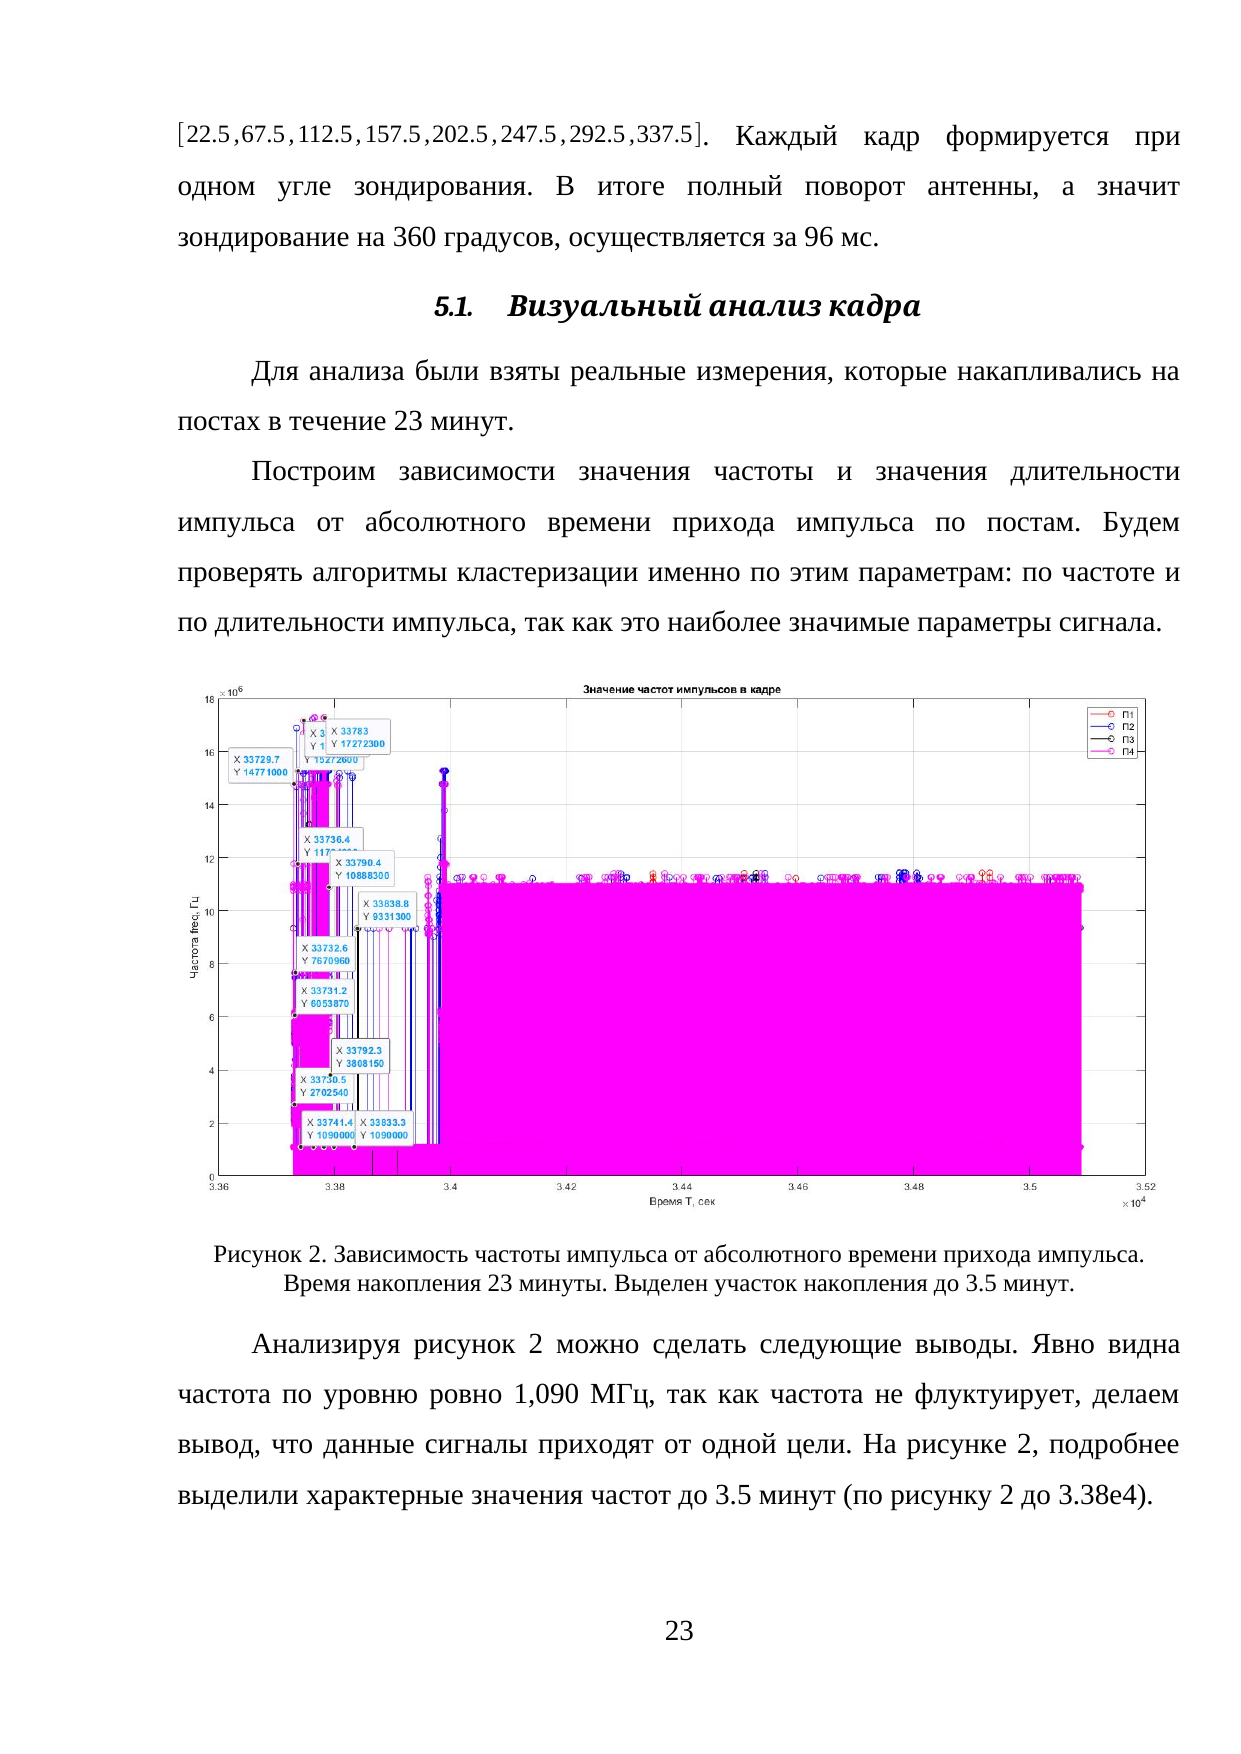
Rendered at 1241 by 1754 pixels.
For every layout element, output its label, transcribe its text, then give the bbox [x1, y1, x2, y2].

picture [177, 654, 1193, 1240]
list Визуальный анализ кадра [177, 290, 1181, 323]
text Для анализа были взяты реальные измерения, которые накапливались на постах в течение 23 минут. [177, 353, 1181, 437]
text Рисунок 2. Зависимость частоты импульса от абсолютного времени прихода импульса. Время накопления 23 минуты. Выделен участок накопления до 3.5 минут. [177, 1240, 1181, 1297]
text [177, 118, 1181, 252]
text Анализируя рисунок 2 можно сделать следующие выводы. Явно видна частота по уровню ровно 1,090 МГц, так как частота не флуктуирует, делаем вывод, что данные сигналы приходят от одной цели. На рисунке 2, подробнее выделили характерные значения частот до 3.5 минут (по рисунку 2 до 3.38е4). [177, 1326, 1181, 1510]
text Построим зависимости значения частоты и значения длительности импульса от абсолютного времени прихода импульса по постам. Будем проверять алгоритмы кластеризации именно по этим параметрам: по частоте и по длительности импульса, так как это наиболее значимые параметры сигнала. [177, 453, 1181, 638]
